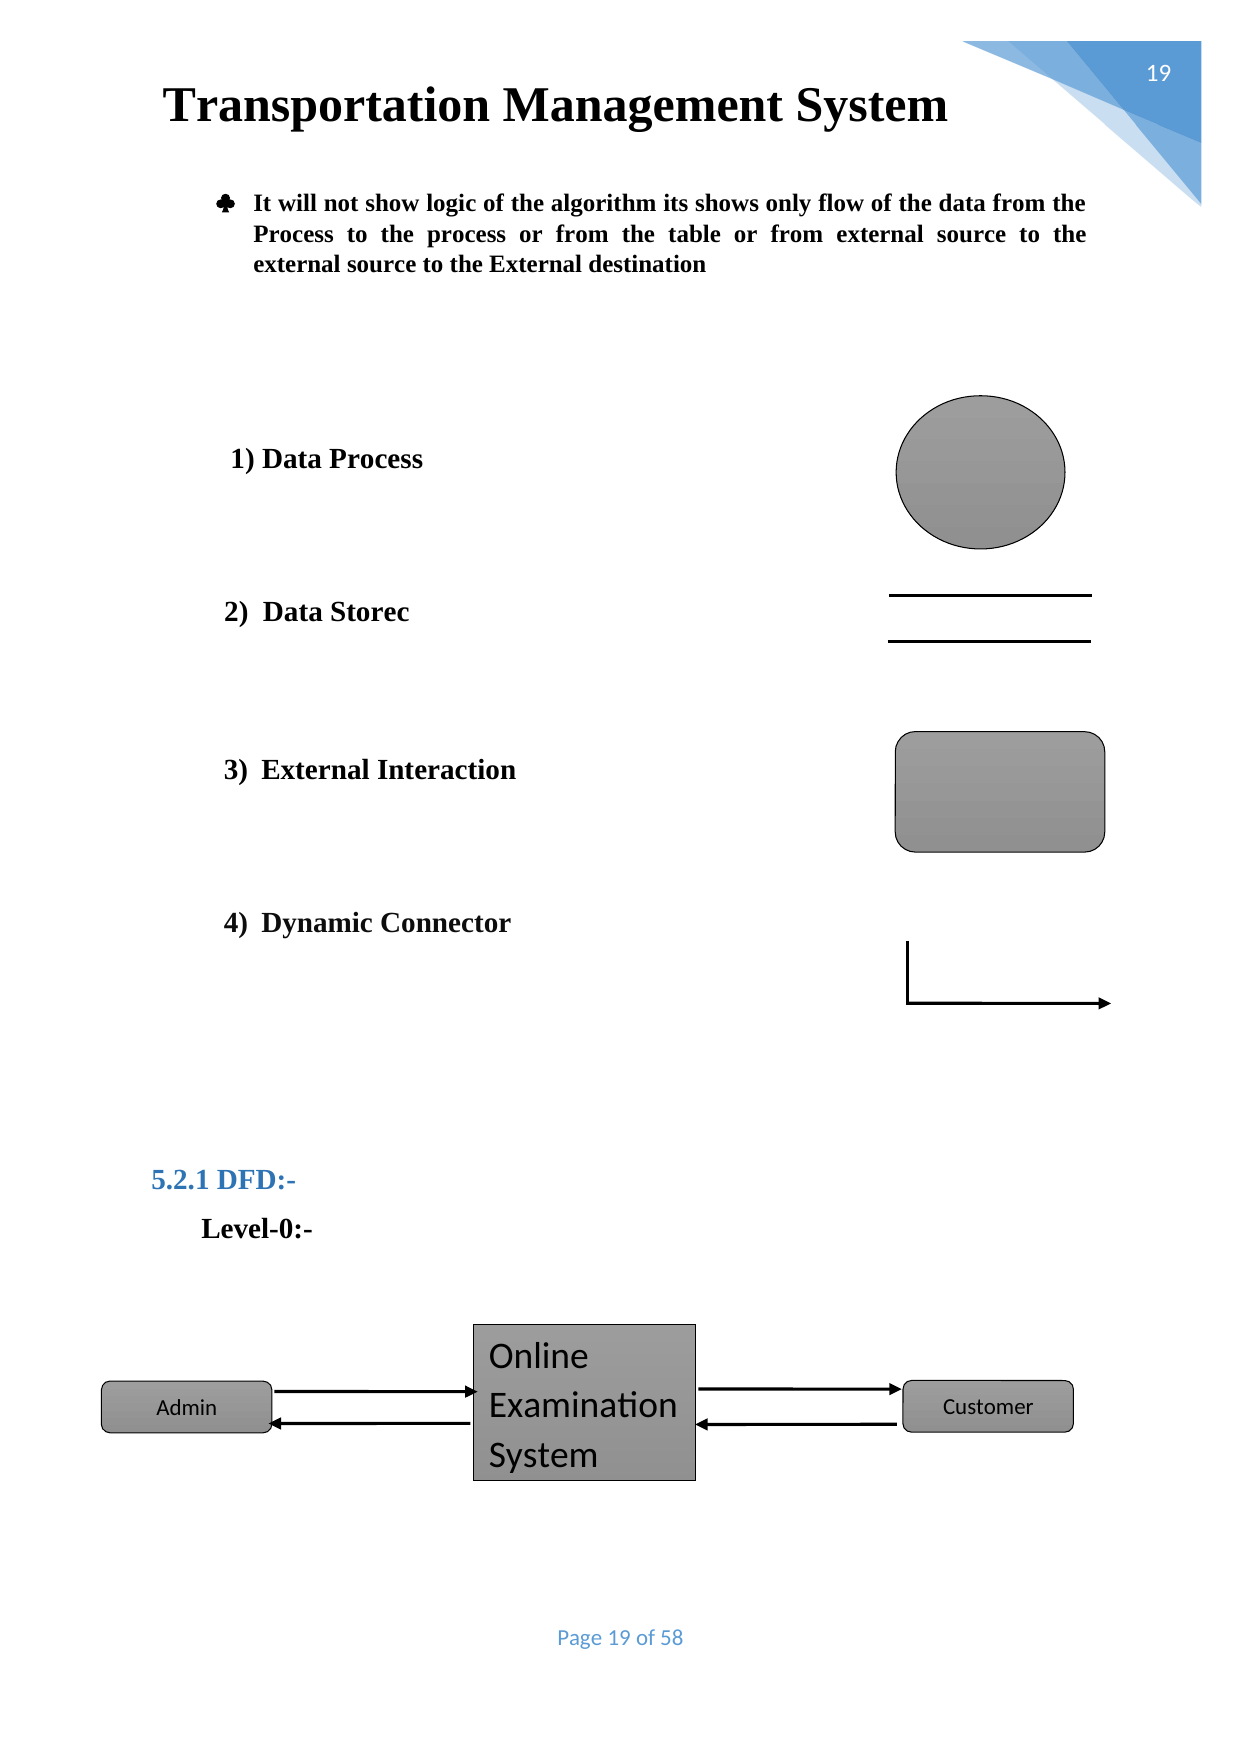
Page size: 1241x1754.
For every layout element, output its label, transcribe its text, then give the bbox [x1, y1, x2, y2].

text Level-0:- [150, 1211, 1090, 1245]
list External Interaction [223, 752, 894, 786]
picture [962, 41, 1202, 207]
list It will not show logic of the algorithm its shows only flow of the data from the Process to the process or from the table or from external source to the external source to the External destination [216, 188, 1087, 278]
text 2) Data Storec [187, 594, 1090, 627]
text 1) Data Process [150, 441, 902, 474]
subtitle 5.2.1 DFD:- [151, 1162, 337, 1196]
list Dynamic Connector [223, 905, 1090, 939]
